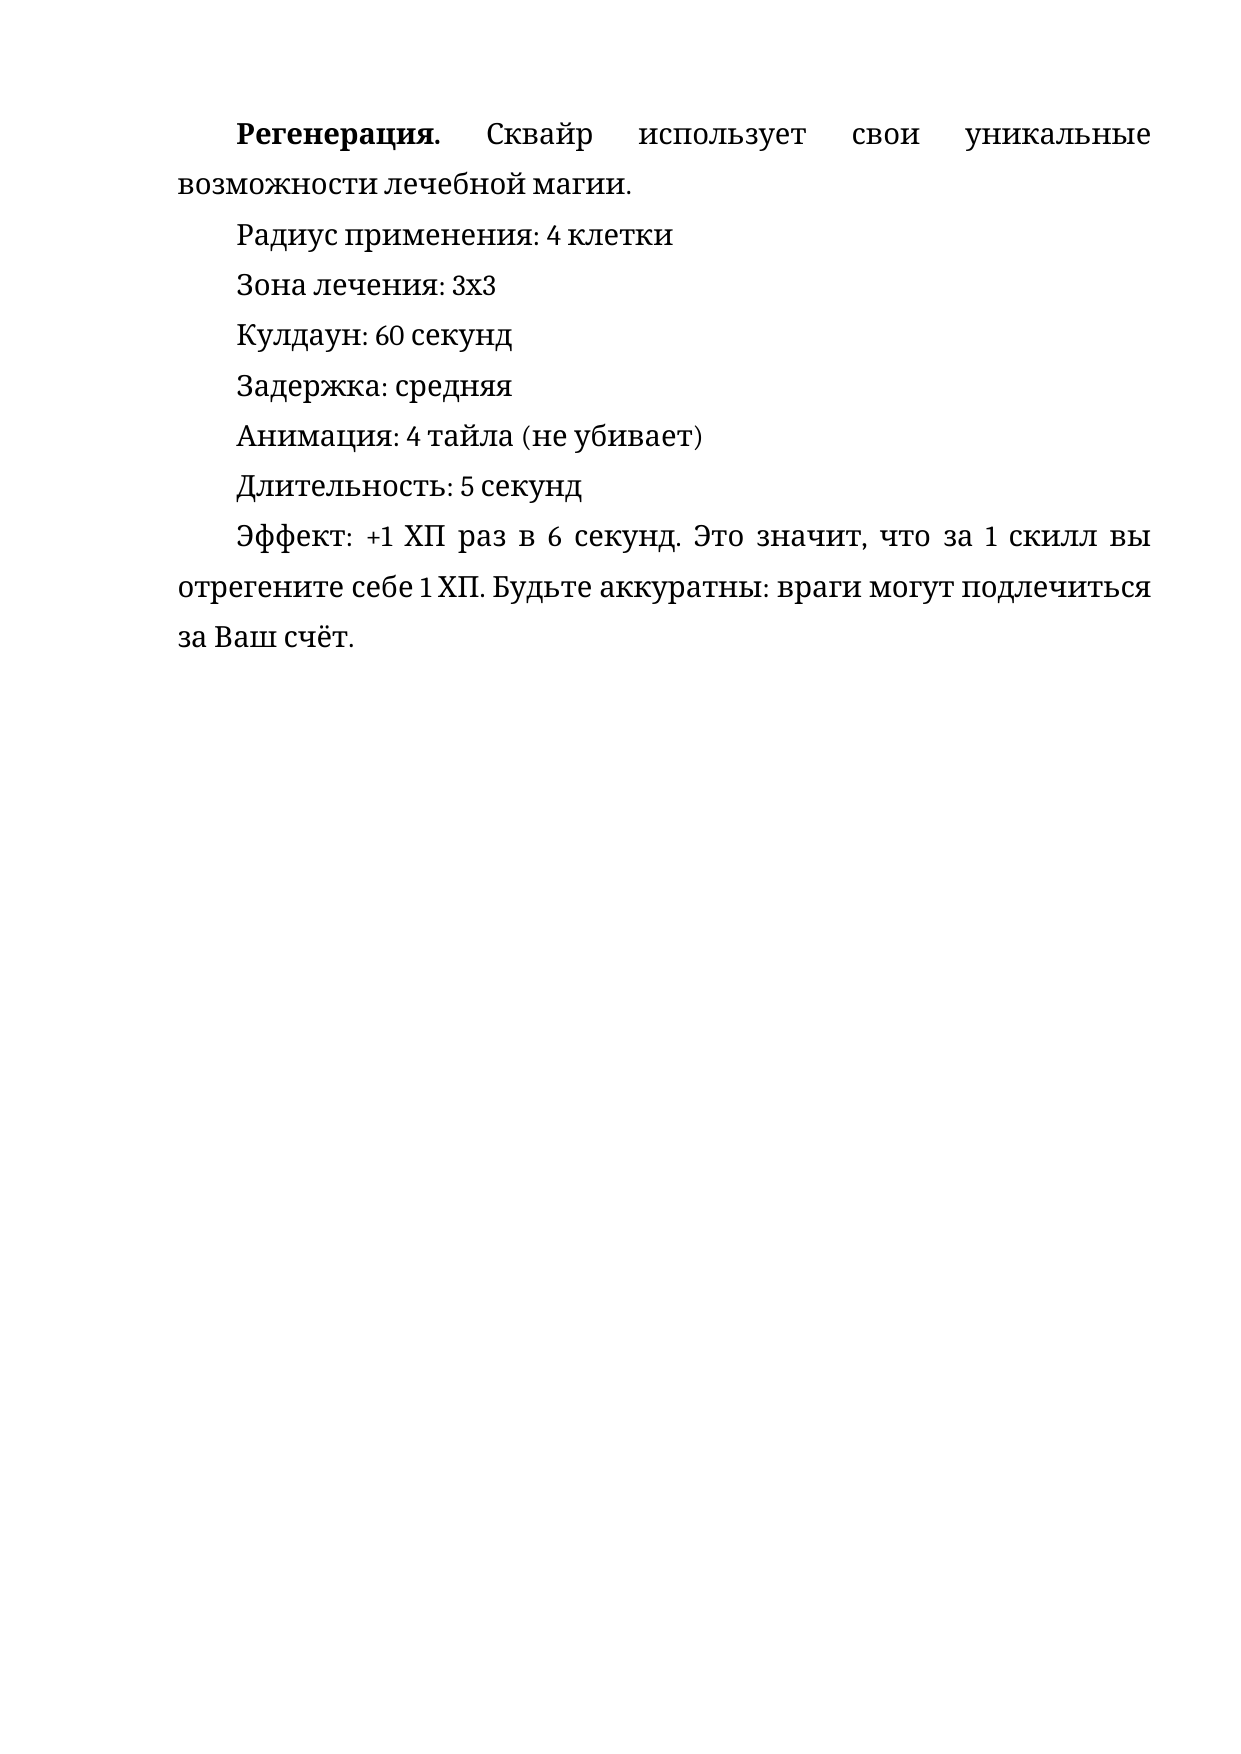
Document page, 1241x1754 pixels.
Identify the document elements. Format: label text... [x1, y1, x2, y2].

text Длительность: 5 секунд [177, 470, 1152, 504]
text Задержка: средняя [177, 370, 1152, 403]
text Радиус применения: 4 клетки [177, 219, 1152, 252]
text Зона лечения: 3х3 [177, 269, 1152, 303]
text Эффект: +1 ХП раз в 6 секунд. Это значит, что за 1 скилл вы отрегените себе 1 ХП. Будьте аккуратны: враги могут подлечиться за Ваш счёт. [177, 521, 1152, 655]
text Регенерация. Сквайр использует свои уникальные возможности лечебной магии. [177, 118, 1152, 202]
text Анимация: 4 тайла (не убивает) [177, 420, 1152, 453]
text Кулдаун: 60 секунд [177, 319, 1152, 353]
